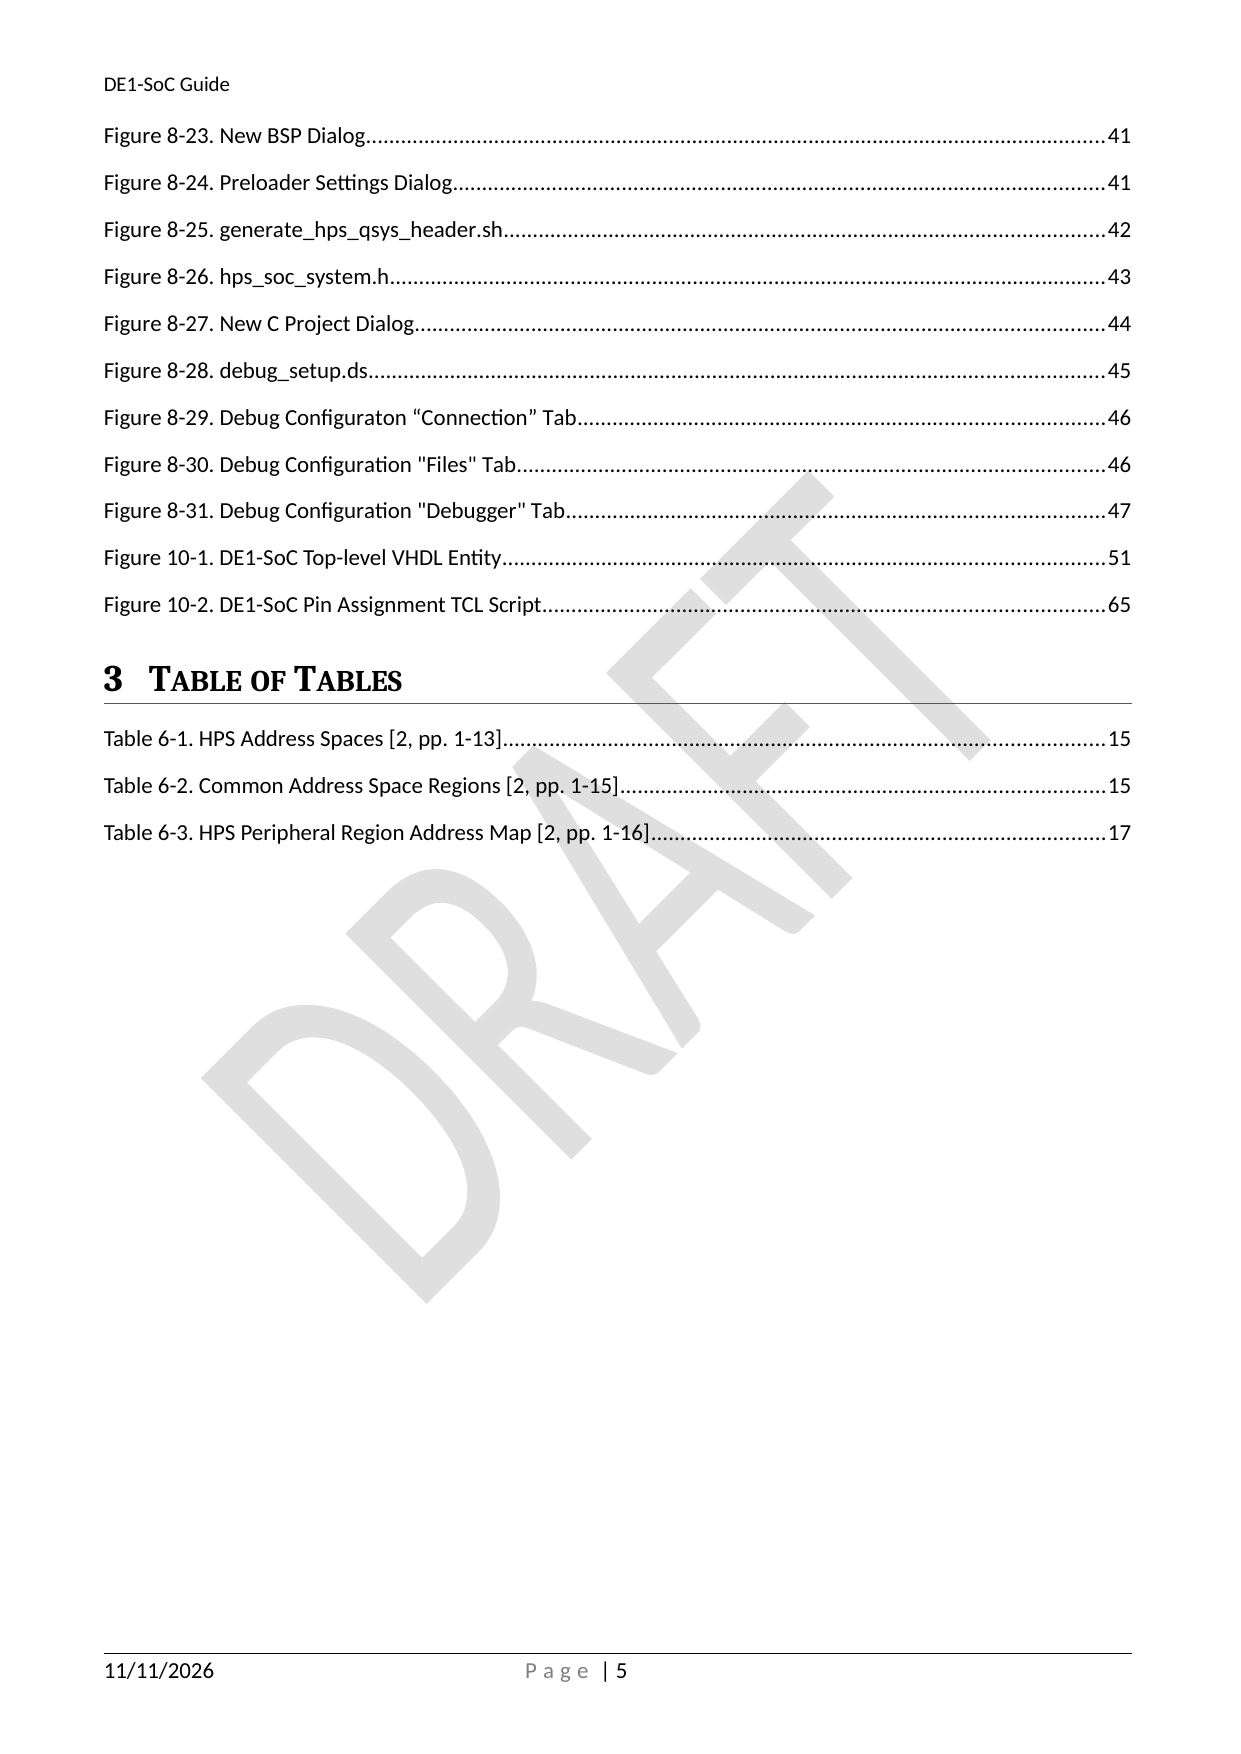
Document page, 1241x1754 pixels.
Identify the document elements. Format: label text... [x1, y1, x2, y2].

text Table 6-2. Common Address Space Regions [2, pp. 1-15] 15 [103, 771, 1132, 799]
text Figure 10-1. DE1-SoC Top-level VHDL Entity 51 [103, 543, 1132, 572]
text Table 6-3. HPS Peripheral Region Address Map [2, pp. 1-16] 17 [103, 818, 1132, 846]
text Figure 8-25. generate_hps_qsys_header.sh 42 [103, 215, 1132, 243]
text Figure 8-27. New C Project Dialog 44 [103, 309, 1132, 337]
text Figure 8-29. Debug Configuraton “Connection” Tab 46 [103, 403, 1132, 431]
text Figure 10-2. DE1-SoC Pin Assignment TCL Script 65 [103, 590, 1132, 618]
text Figure 8-26. hps_soc_system.h 43 [103, 262, 1132, 290]
subtitle Table of Tables [103, 658, 1132, 704]
text Figure 8-23. New BSP Dialog 41 [103, 122, 1132, 150]
text Figure 8-31. Debug Configuration "Debugger" Tab 47 [103, 497, 1132, 525]
text Figure 8-24. Preloader Settings Dialog 41 [103, 168, 1132, 197]
text Figure 8-30. Debug Configuration "Files" Tab 46 [103, 450, 1132, 478]
text Table 6-1. HPS Address Spaces [2, pp. 1-13] 15 [103, 724, 1132, 752]
text Figure 8-28. debug_setup.ds 45 [103, 356, 1132, 384]
